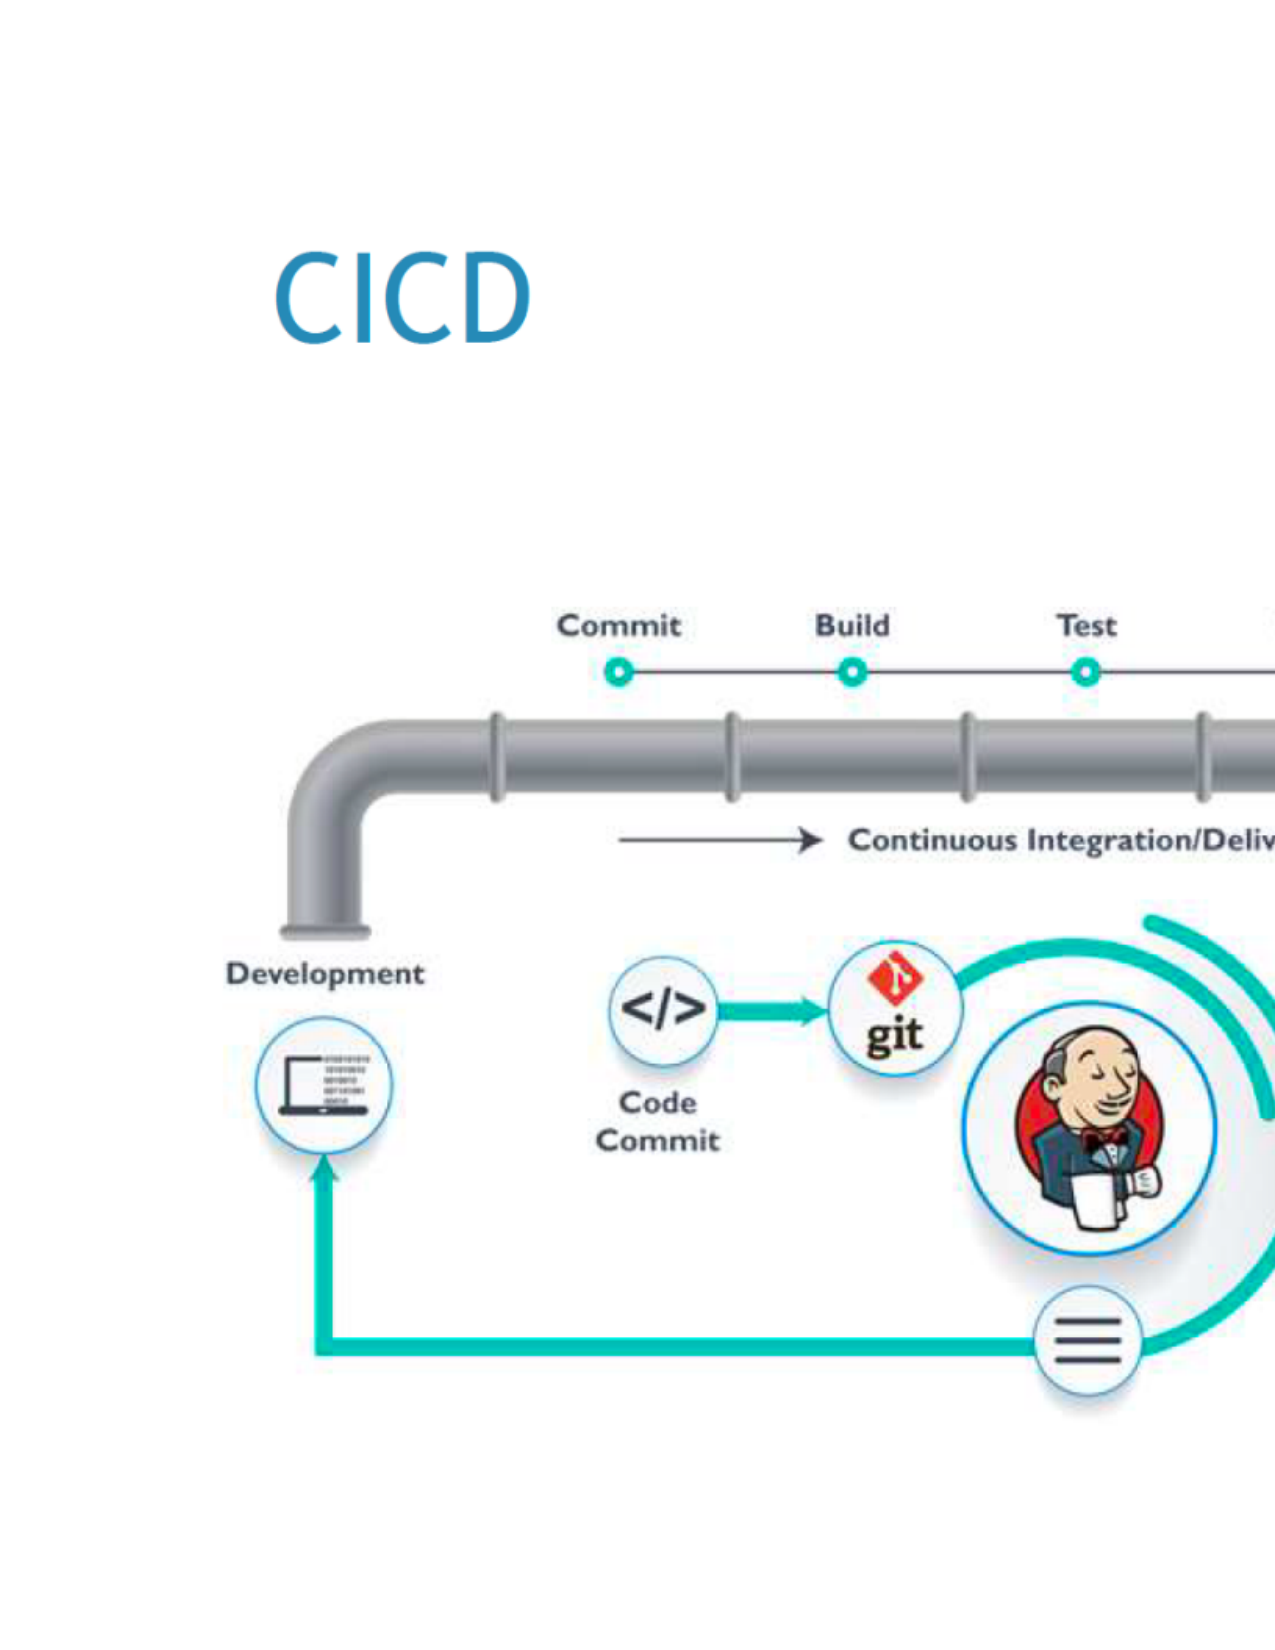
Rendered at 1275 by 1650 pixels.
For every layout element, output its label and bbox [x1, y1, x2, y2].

picture [150, 150, 1275, 1501]
